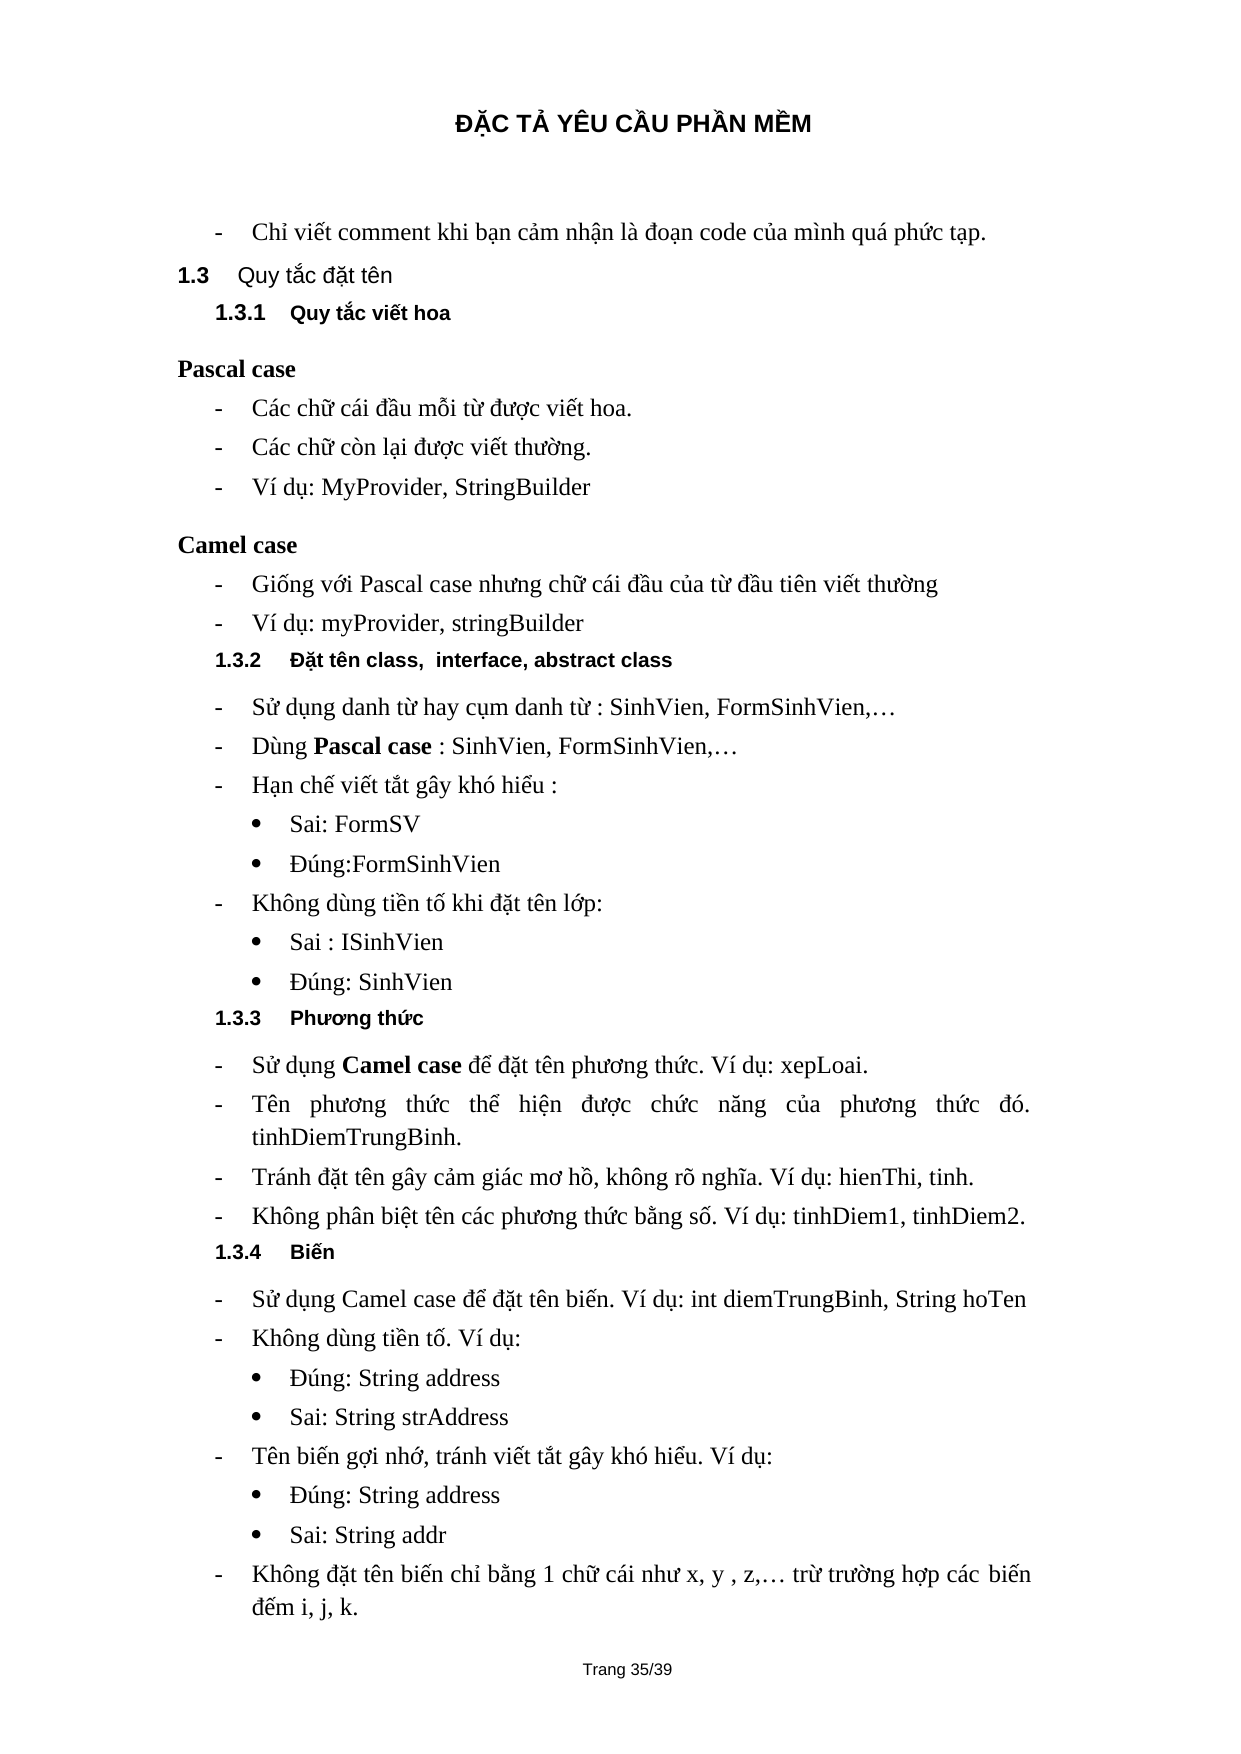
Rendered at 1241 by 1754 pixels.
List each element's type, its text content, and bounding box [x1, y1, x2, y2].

list Đúng: String address [252, 1481, 1031, 1509]
list Sai : ISinhVien [252, 927, 1031, 956]
list Không phân biệt tên các phương thức bằng số. Ví dụ: tinhDiem1, tinhDiem2. [214, 1201, 1031, 1229]
list Giống với Pascal case nhưng chữ cái đầu của từ đầu tiên viết thường [214, 569, 1031, 598]
list Tên phương thức thể hiện được chức năng của phương thức đó. tinhDiemTrungBinh. [214, 1089, 1031, 1151]
list Không đặt tên biến chỉ bằng 1 chữ cái như x, y , z,… trừ trường hợp các biến đếm i, j, k. [214, 1559, 1031, 1621]
list Các chữ cái đầu mỗi từ được viết hoa. [214, 393, 1031, 422]
text Pascal case [177, 354, 1031, 383]
list Quy tắc viết hoa [215, 299, 1083, 325]
list Dùng Pascal case : SinhVien, FormSinhVien,… [214, 731, 1031, 760]
list Không dùng tiền tố khi đặt tên lớp: [214, 888, 1031, 917]
list Phương thức [215, 1006, 1083, 1030]
list Không dùng tiền tố. Ví dụ: [214, 1323, 1031, 1352]
list Sử dụng Camel case để đặt tên biến. Ví dụ: int diemTrungBinh, String hoTen [214, 1284, 1031, 1313]
list Ví dụ: myProvider, stringBuilder [214, 608, 1031, 637]
list Biến [215, 1240, 1083, 1264]
list Sai: String addr [252, 1520, 1031, 1549]
list Sử dụng Camel case để đặt tên phương thức. Ví dụ: xepLoai. [214, 1050, 1031, 1079]
list Sai: String strAddress [252, 1402, 1031, 1431]
list Sai: FormSV [252, 809, 1031, 838]
text Camel case [177, 530, 1031, 558]
list Các chữ còn lại được viết thường. [214, 432, 1031, 461]
list Đúng: String address [252, 1363, 1031, 1392]
subtitle Quy tắc đặt tên [177, 262, 1083, 288]
list Tránh đặt tên gây cảm giác mơ hồ, không rõ nghĩa. Ví dụ: hienThi, tinh. [214, 1162, 1031, 1190]
list Sử dụng danh từ hay cụm danh từ : SinhVien, FormSinhVien,… [214, 692, 1031, 720]
list Đúng: SinhVien [252, 967, 1031, 995]
list Hạn chế viết tắt gây khó hiểu : [214, 770, 1031, 799]
list Chỉ viết comment khi bạn cảm nhận là đoạn code của mình quá phức tạp. [214, 217, 1031, 245]
list Đúng:FormSinhVien [252, 849, 1031, 877]
list Ví dụ: MyProvider, StringBuilder [214, 472, 1031, 500]
list Đặt tên class, interface, abstract class [215, 647, 1083, 671]
list Tên biến gợi nhớ, tránh viết tắt gây khó hiểu. Ví dụ: [214, 1441, 1031, 1470]
